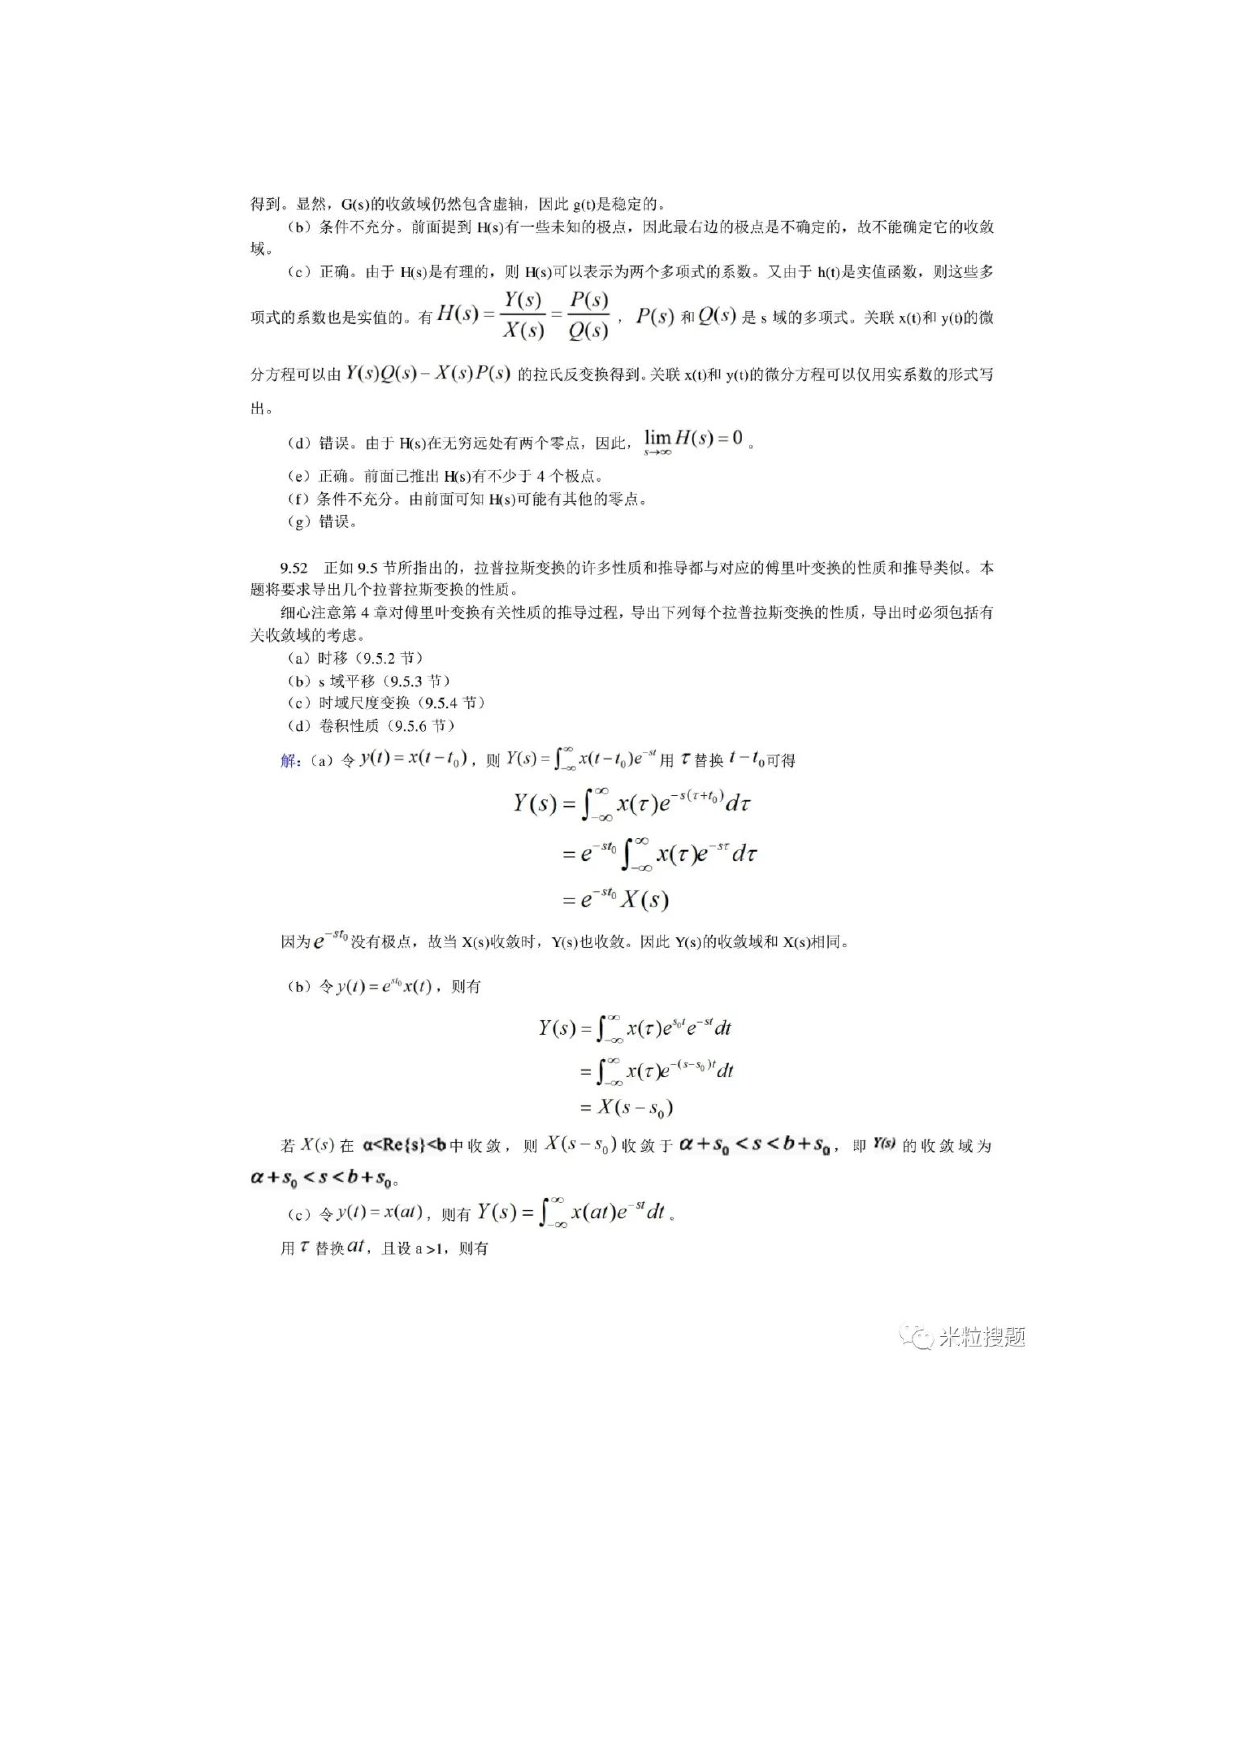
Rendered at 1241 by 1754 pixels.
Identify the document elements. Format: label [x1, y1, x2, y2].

picture [187, 152, 1053, 1375]
